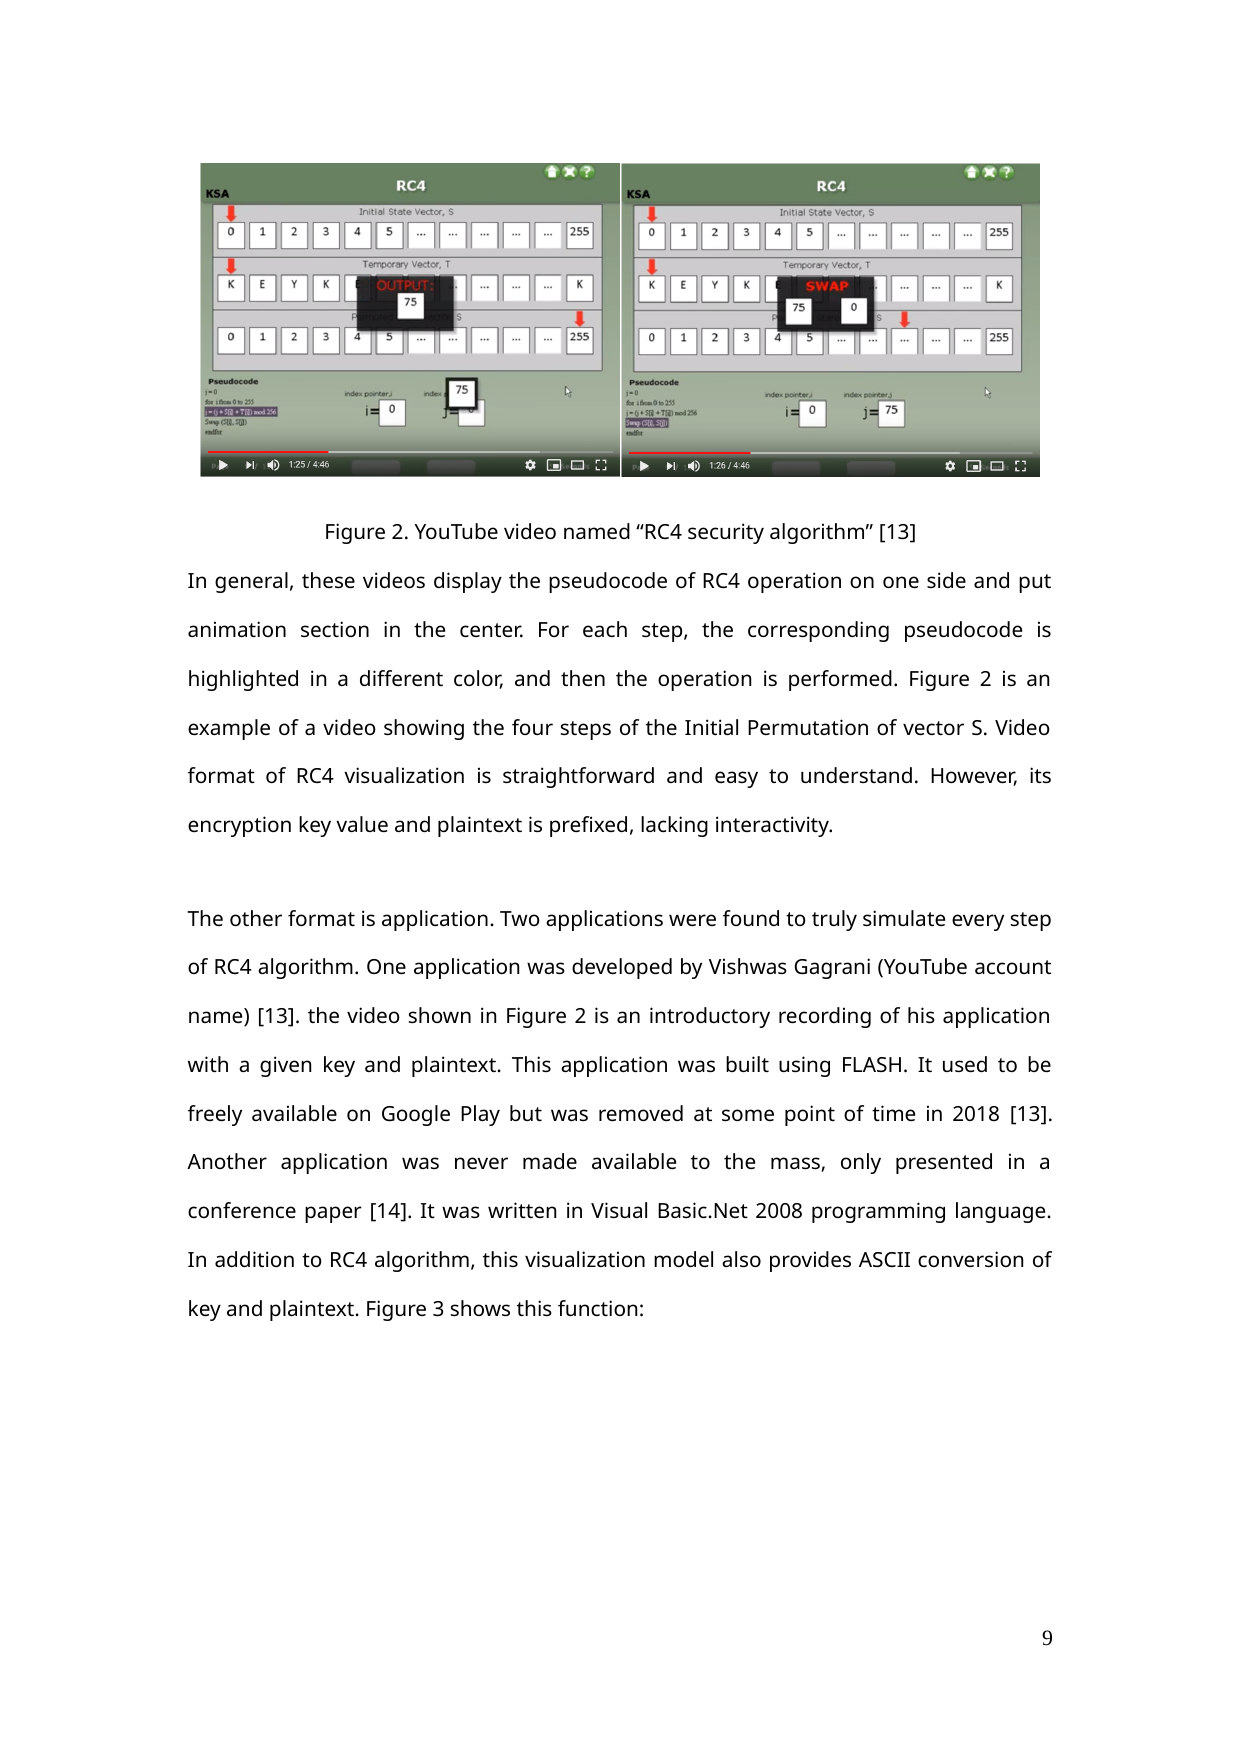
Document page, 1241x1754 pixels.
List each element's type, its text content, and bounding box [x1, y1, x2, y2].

picture [199, 162, 1041, 477]
text In general, these videos display the pseudocode of RC4 operation on one side and put animation section in the center. For each step, the corresponding pseudocode is highlighted in a different color, and then the operation is performed. Figure 2 is an example of a video showing the four steps of the Initial Permutation of vector S. Video format of RC4 visualization is straightforward and easy to understand. However, its encryption key value and plaintext is prefixed, lacking interactivity. [187, 564, 1053, 841]
text The other format is application. Two applications were found to truly simulate every step of RC4 algorithm. One application was developed by Vishwas Gagrani (YouTube account name). the video shown in Figure 2 is an introductory recording of his application with a given key and plaintext. This application was built using FLASH. It used to be freely available on Google Play but was removed at some point of time in 2018. Another application was never made available to the mass, only presented in a conference paper. It was written in Visual Basic.Net 2008 programming language. In addition to RC4 algorithm, this visualization model also provides ASCII conversion of key and plaintext. Figure 3 shows this function: [187, 902, 1053, 1324]
text Figure 2. YouTube video named “RC4 security algorithm” [187, 515, 1053, 548]
